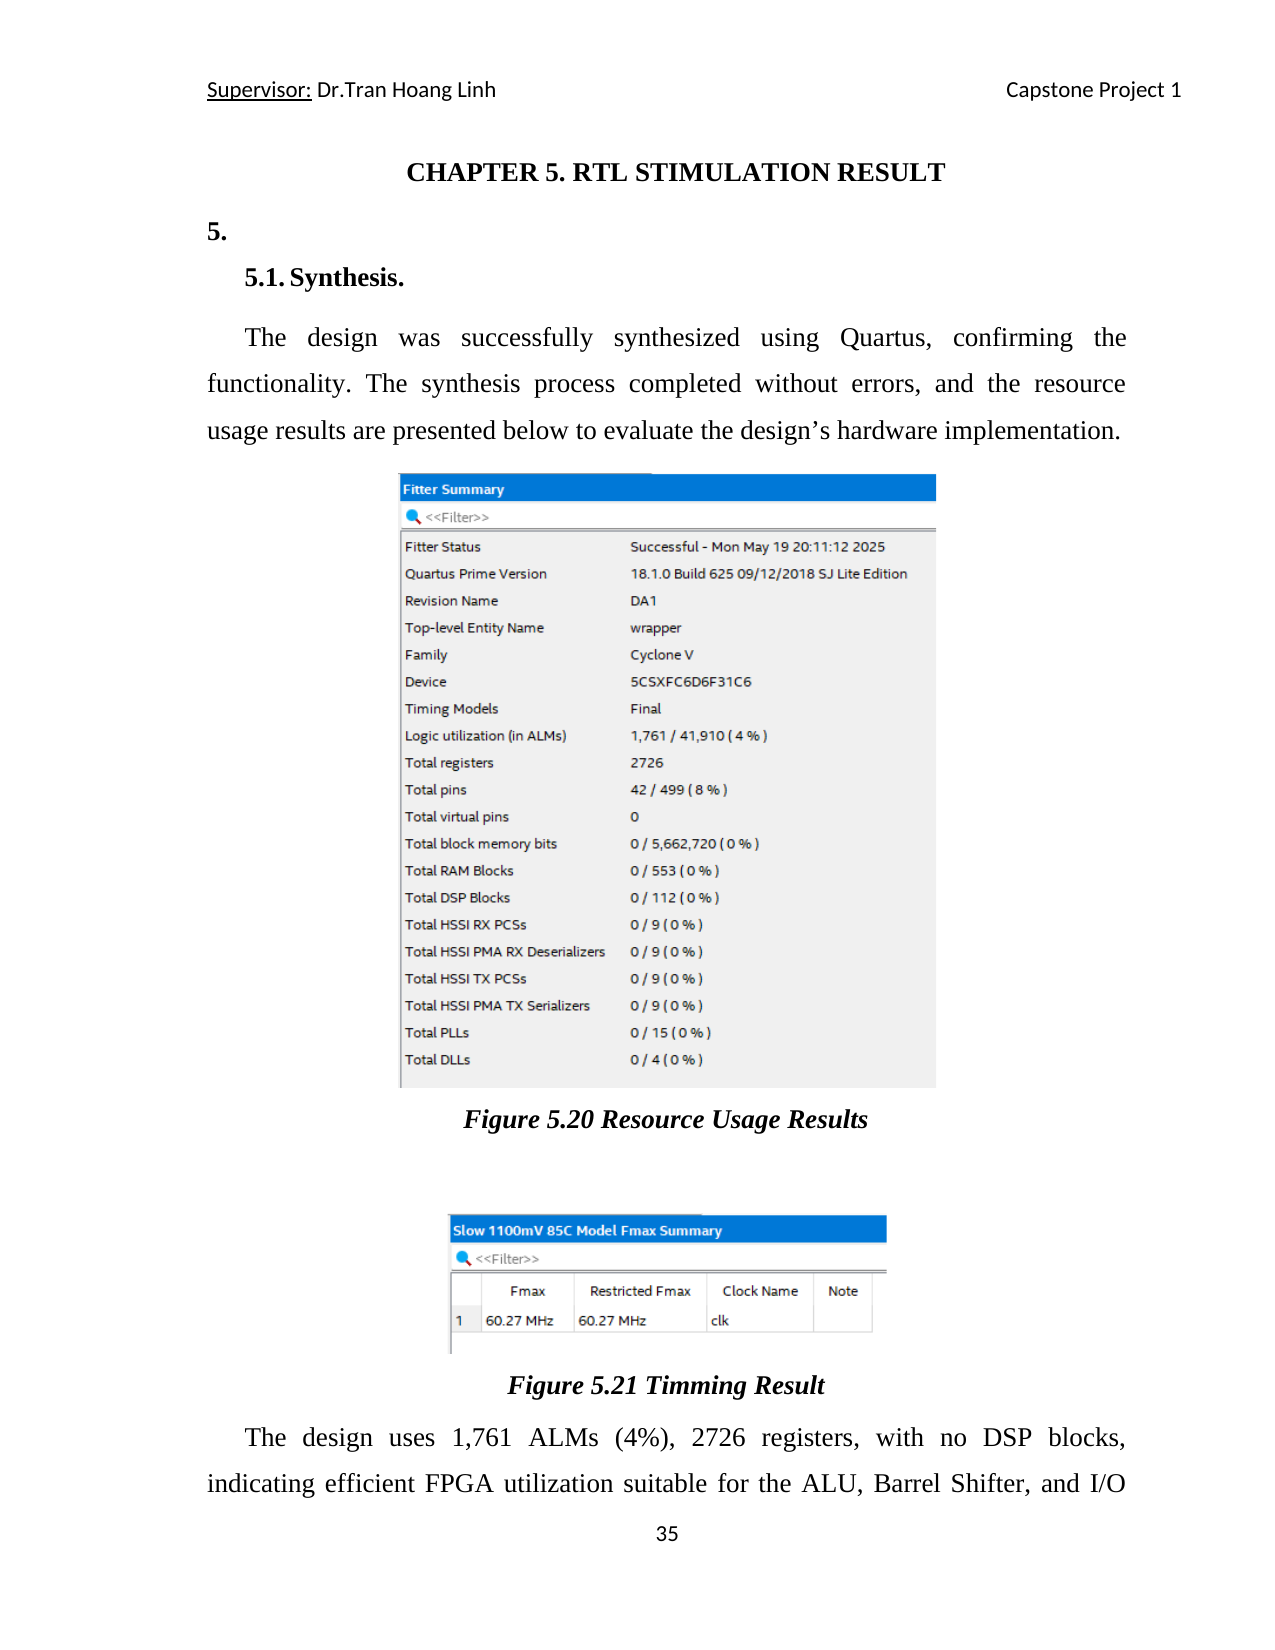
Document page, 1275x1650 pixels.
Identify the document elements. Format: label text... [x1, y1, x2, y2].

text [207, 1421, 1127, 1499]
text The design was successfully synthesized using Quartus, confirming the functionality. The synthesis process completed without errors, and the resource usage results are presented below to evaluate the design’s hardware implementation. [207, 321, 1127, 445]
list Synthesis. [244, 261, 1127, 293]
subtitle RTL STIMULATION RESULT [224, 156, 1127, 187]
picture [398, 473, 937, 1088]
picture [447, 1213, 887, 1354]
